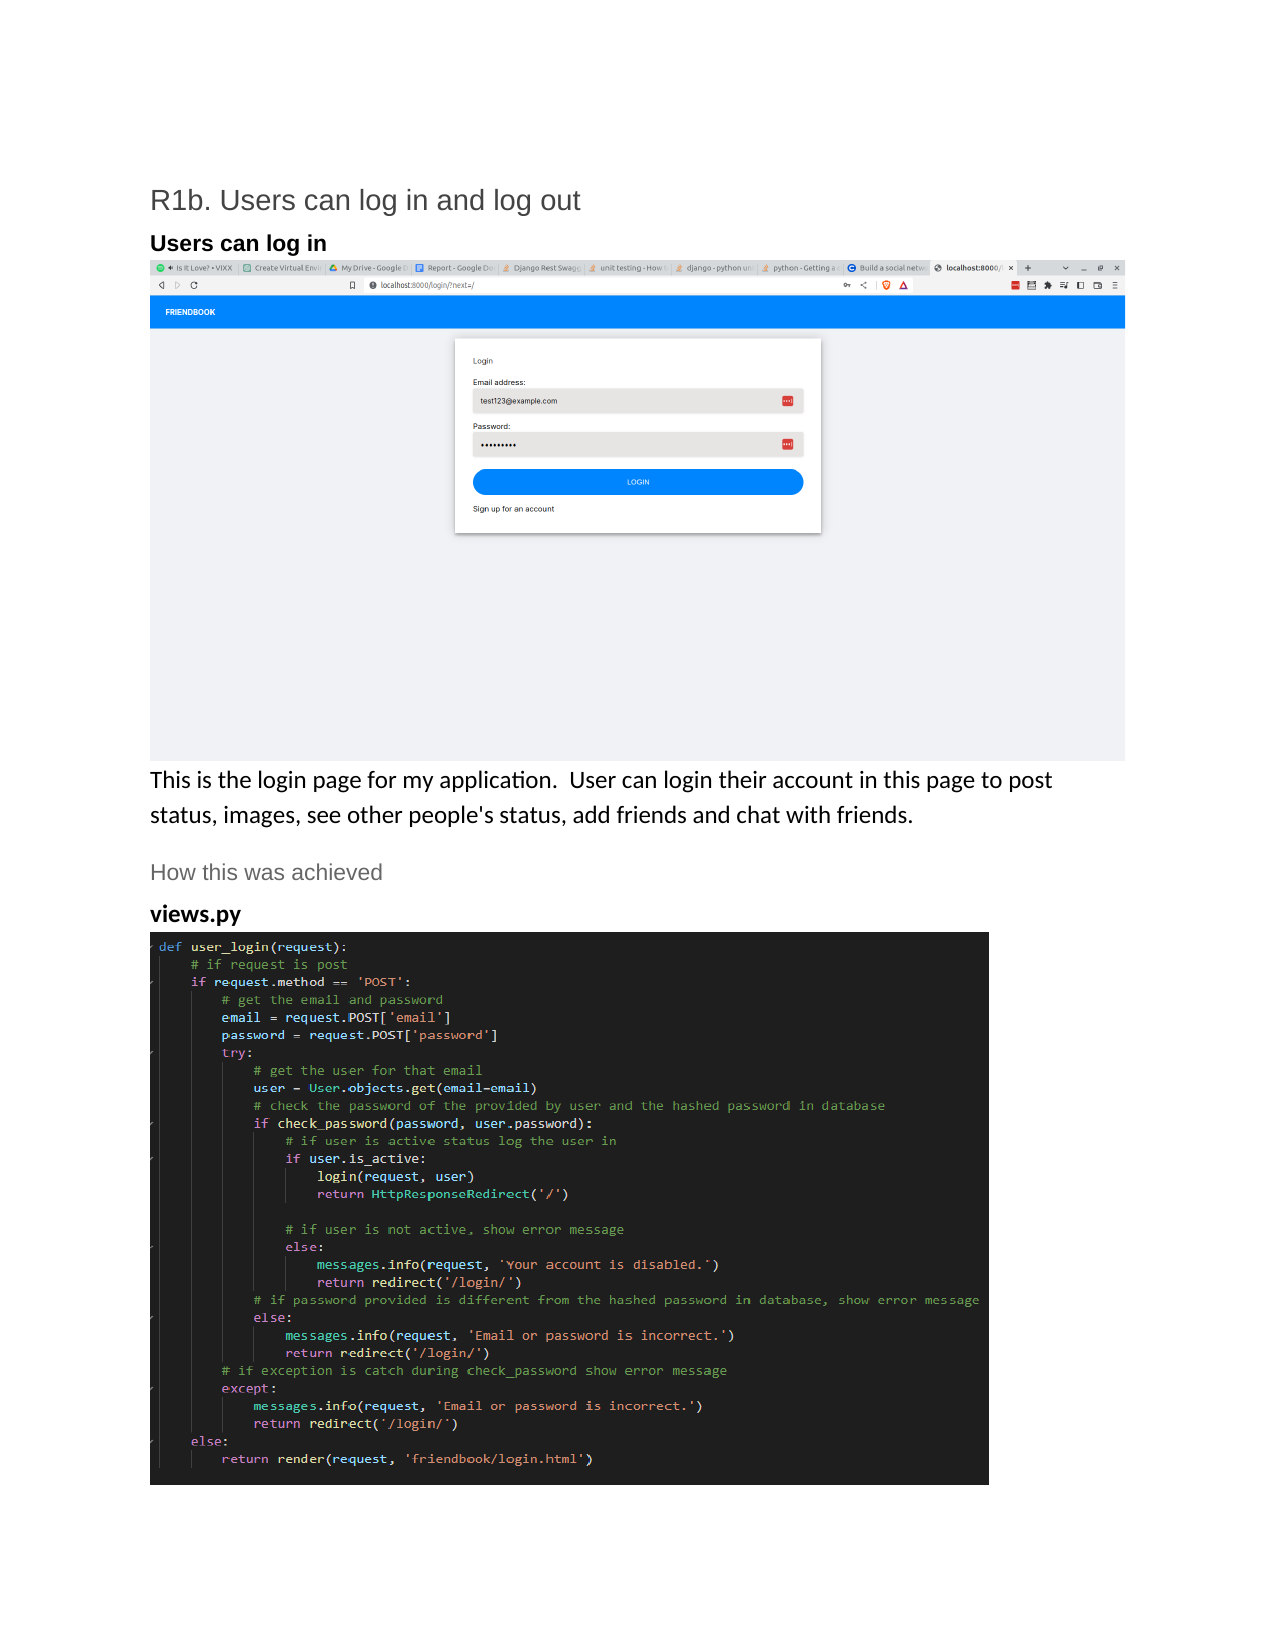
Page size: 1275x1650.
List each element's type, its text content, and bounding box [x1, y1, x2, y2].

subtitle R1b. Users can log in and log out [150, 183, 1125, 217]
text This is the login page for my application. User can login their account in this page to post status, images, see other people's status, add friends and chat with friends. [150, 764, 1125, 830]
text Users can log in [150, 230, 1125, 257]
subtitle How this was achieved [150, 859, 1125, 886]
picture [150, 260, 1125, 761]
text views.py [150, 898, 1125, 928]
picture [150, 932, 989, 1485]
